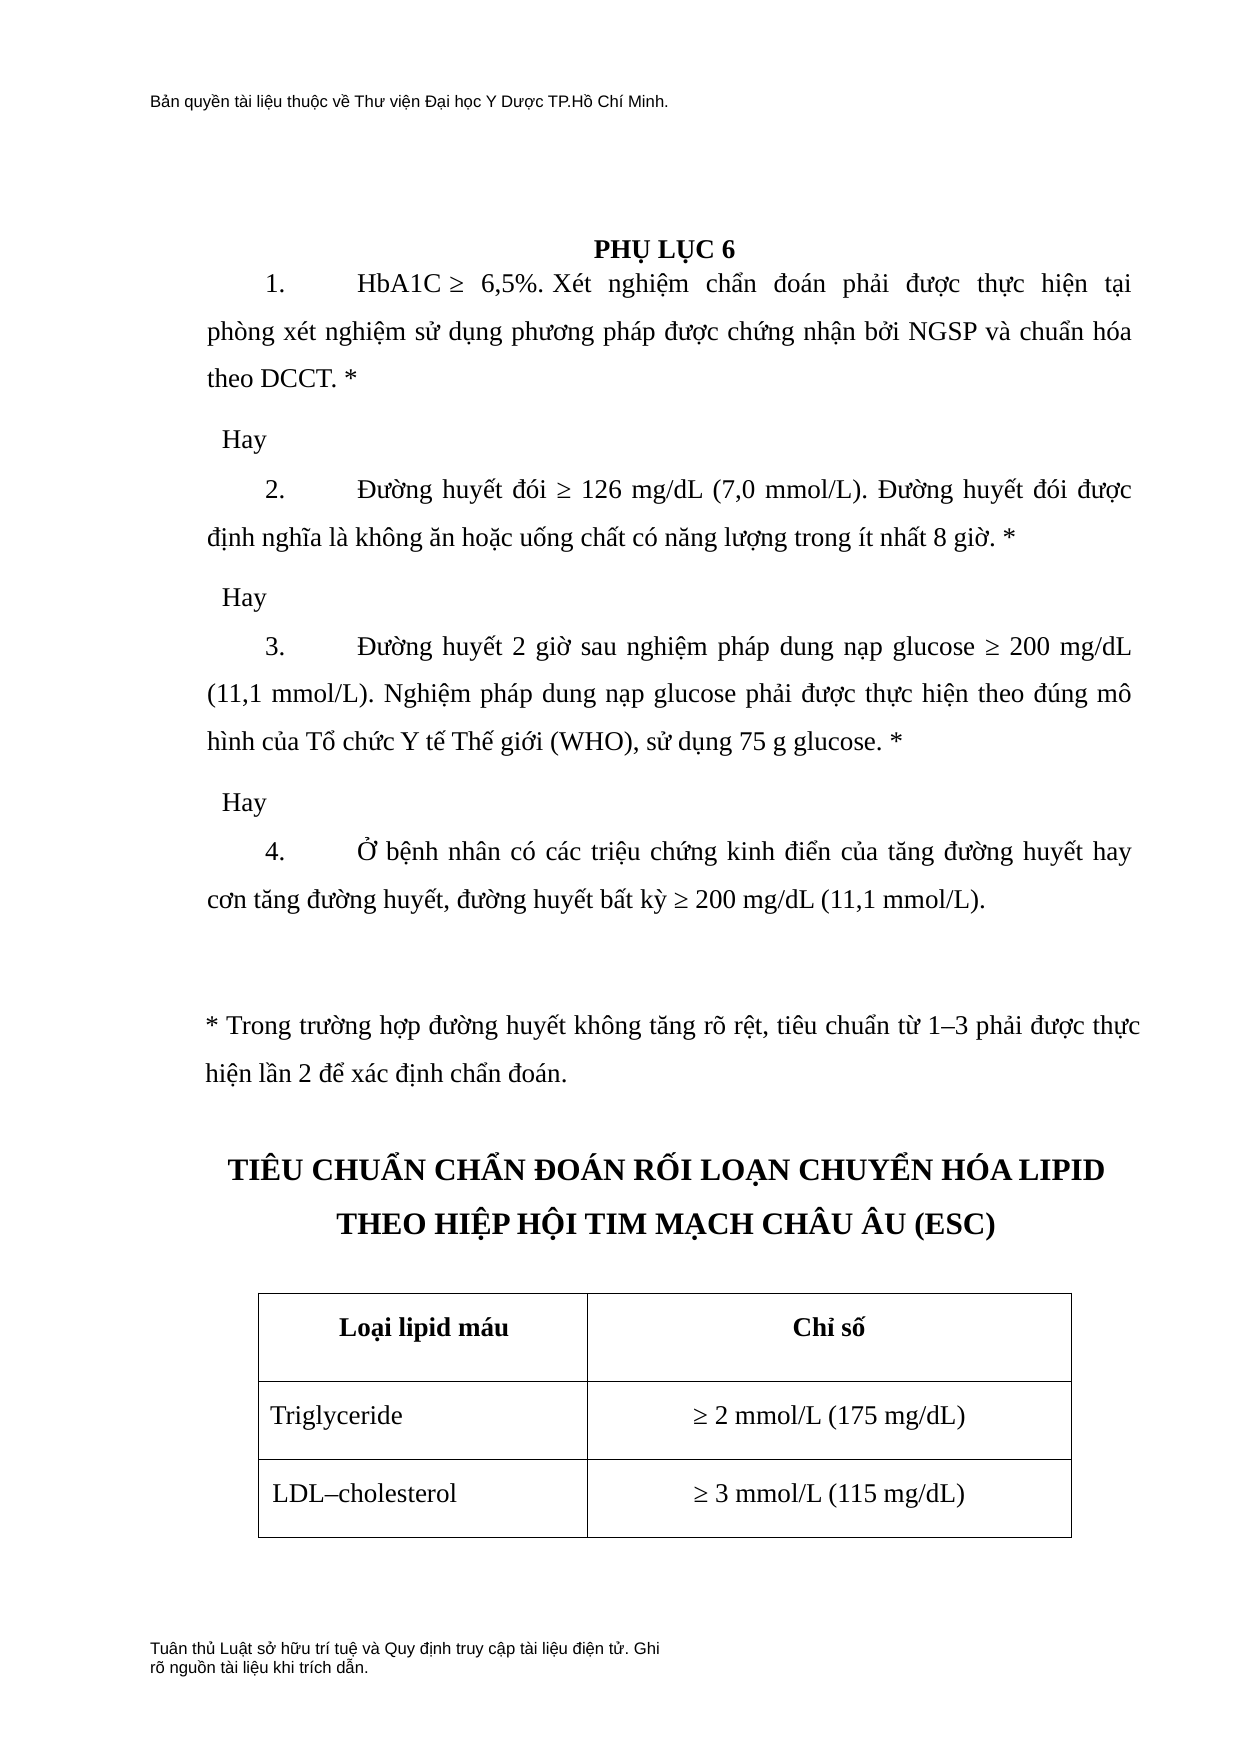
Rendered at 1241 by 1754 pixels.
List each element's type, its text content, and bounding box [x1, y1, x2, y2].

text * Trong trường hợp đường huyết không tăng rõ rệt, tiêu chuẩn từ 1–3 phải được thực hiện lần 2 để xác định chẩn đoán. [205, 1009, 1143, 1088]
text Hay [222, 786, 1143, 817]
list Đường huyết 2 giờ sau nghiệm pháp dung nạp glucose ≥ 200 mg/dL (11,1 mmol/L). Nghiệm pháp dung nạp glucose phải được thực hiện theo đúng mô hình của Tổ chức Y tế Thế giới (WHO), sử dụng 75 g glucose. * [207, 630, 1133, 757]
text Hay [222, 581, 1143, 612]
table_cell ≥ 3 mmol/L (115 mg/dL) [588, 1460, 1071, 1537]
table_cell LDL–cholesterol [259, 1460, 587, 1537]
list HbA1C ≥ 6,5%. Xét nghiệm chẩn đoán phải được thực hiện tại phòng xét nghiệm sử dụng phương pháp được chứng nhận bởi NGSP và chuẩn hóa theo DCCT. * [207, 267, 1133, 394]
text Hay [222, 423, 1143, 454]
list Ở bệnh nhân có các triệu chứng kinh điển của tăng đường huyết hay cơn tăng đường huyết, đường huyết bất kỳ ≥ 200 mg/dL (11,1 mmol/L). [207, 836, 1133, 914]
list Đường huyết đói ≥ 126 mg/dL (7,0 mmol/L). Đường huyết đói được định nghĩa là không ăn hoặc uống chất có năng lượng trong ít nhất 8 giờ. * [207, 473, 1133, 552]
table_header Chỉ số [588, 1294, 1071, 1381]
table_cell ≥ 2 mmol/L (175 mg/dL) [588, 1382, 1071, 1459]
table_header Loại lipid máu [259, 1294, 587, 1381]
table_cell Triglyceride [259, 1382, 587, 1459]
text TIÊU CHUẨN CHẨN ĐOÁN RỐI LOẠN CHUYỂN HÓA LIPID THEO HIỆP HỘI TIM MẠCH CHÂU ÂU (ESC) [227, 1151, 1143, 1241]
